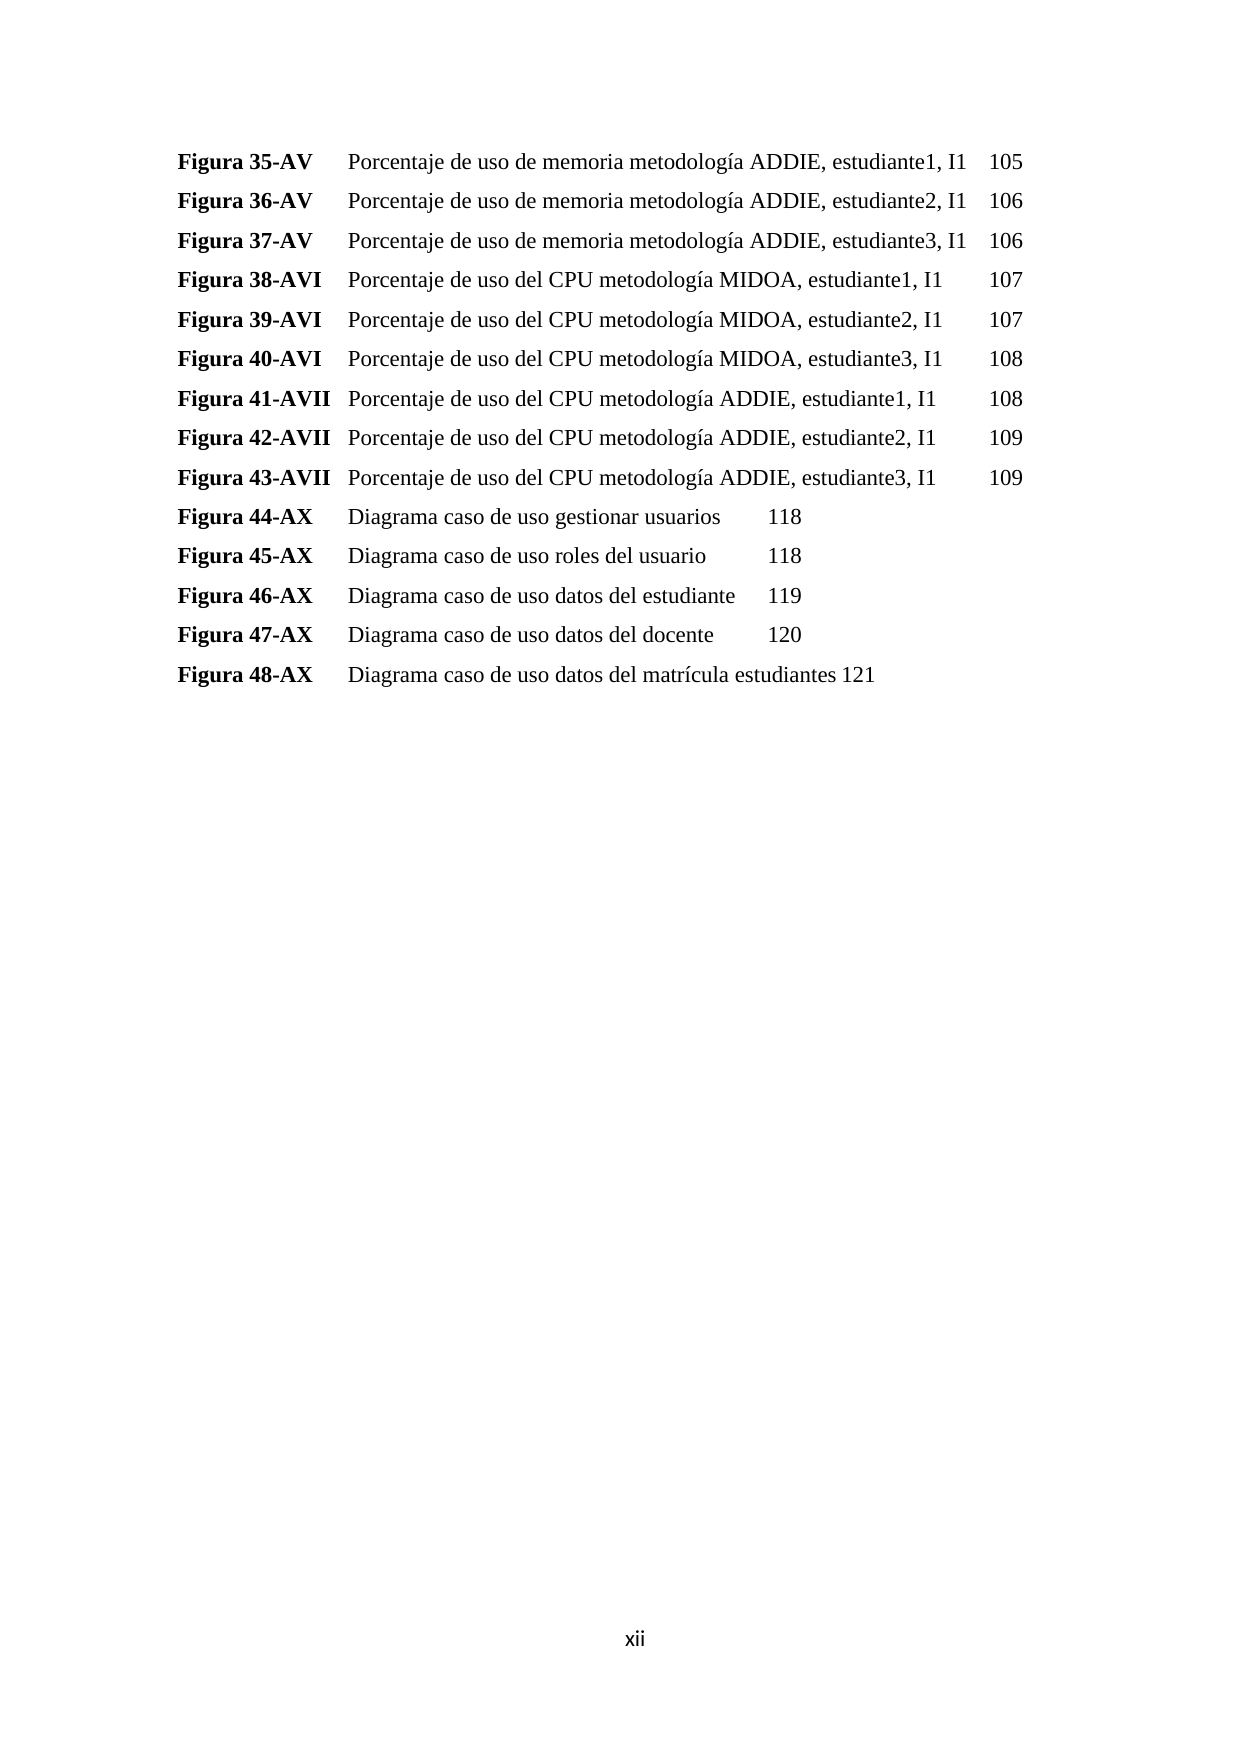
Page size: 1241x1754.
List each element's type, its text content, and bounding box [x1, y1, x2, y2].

text Figura 44-AX Diagrama caso de uso gestionar usuarios 118 [177, 503, 1092, 529]
text Figura 48-AX Diagrama caso de uso datos del matrícula estudiantes 121 [177, 661, 1092, 687]
text Figura 42-AVII Porcentaje de uso del CPU metodología ADDIE, estudiante2, I1 109 [177, 424, 1092, 450]
text Figura 40-AVI Porcentaje de uso del CPU metodología MIDOA, estudiante3, I1 108 [177, 345, 1092, 371]
text Figura 36-AV Porcentaje de uso de memoria metodología ADDIE, estudiante2, I1 106 [177, 187, 1092, 213]
text Figura 43-AVII Porcentaje de uso del CPU metodología ADDIE, estudiante3, I1 109 [177, 463, 1092, 490]
text Figura 39-AVI Porcentaje de uso del CPU metodología MIDOA, estudiante2, I1 107 [177, 306, 1092, 332]
text Figura 37-AV Porcentaje de uso de memoria metodología ADDIE, estudiante3, I1 106 [177, 227, 1092, 253]
text Figura 35-AV Porcentaje de uso de memoria metodología ADDIE, estudiante1, I1 105 [177, 148, 1092, 174]
text Figura 46-AX Diagrama caso de uso datos del estudiante 119 [177, 582, 1092, 608]
text Figura 41-AVII Porcentaje de uso del CPU metodología ADDIE, estudiante1, I1 108 [177, 384, 1092, 411]
text Figura 45-AX Diagrama caso de uso roles del usuario 118 [177, 542, 1092, 569]
text Figura 47-AX Diagrama caso de uso datos del docente 120 [177, 621, 1092, 648]
text Figura 38-AVI Porcentaje de uso del CPU metodología MIDOA, estudiante1, I1 107 [177, 266, 1092, 292]
